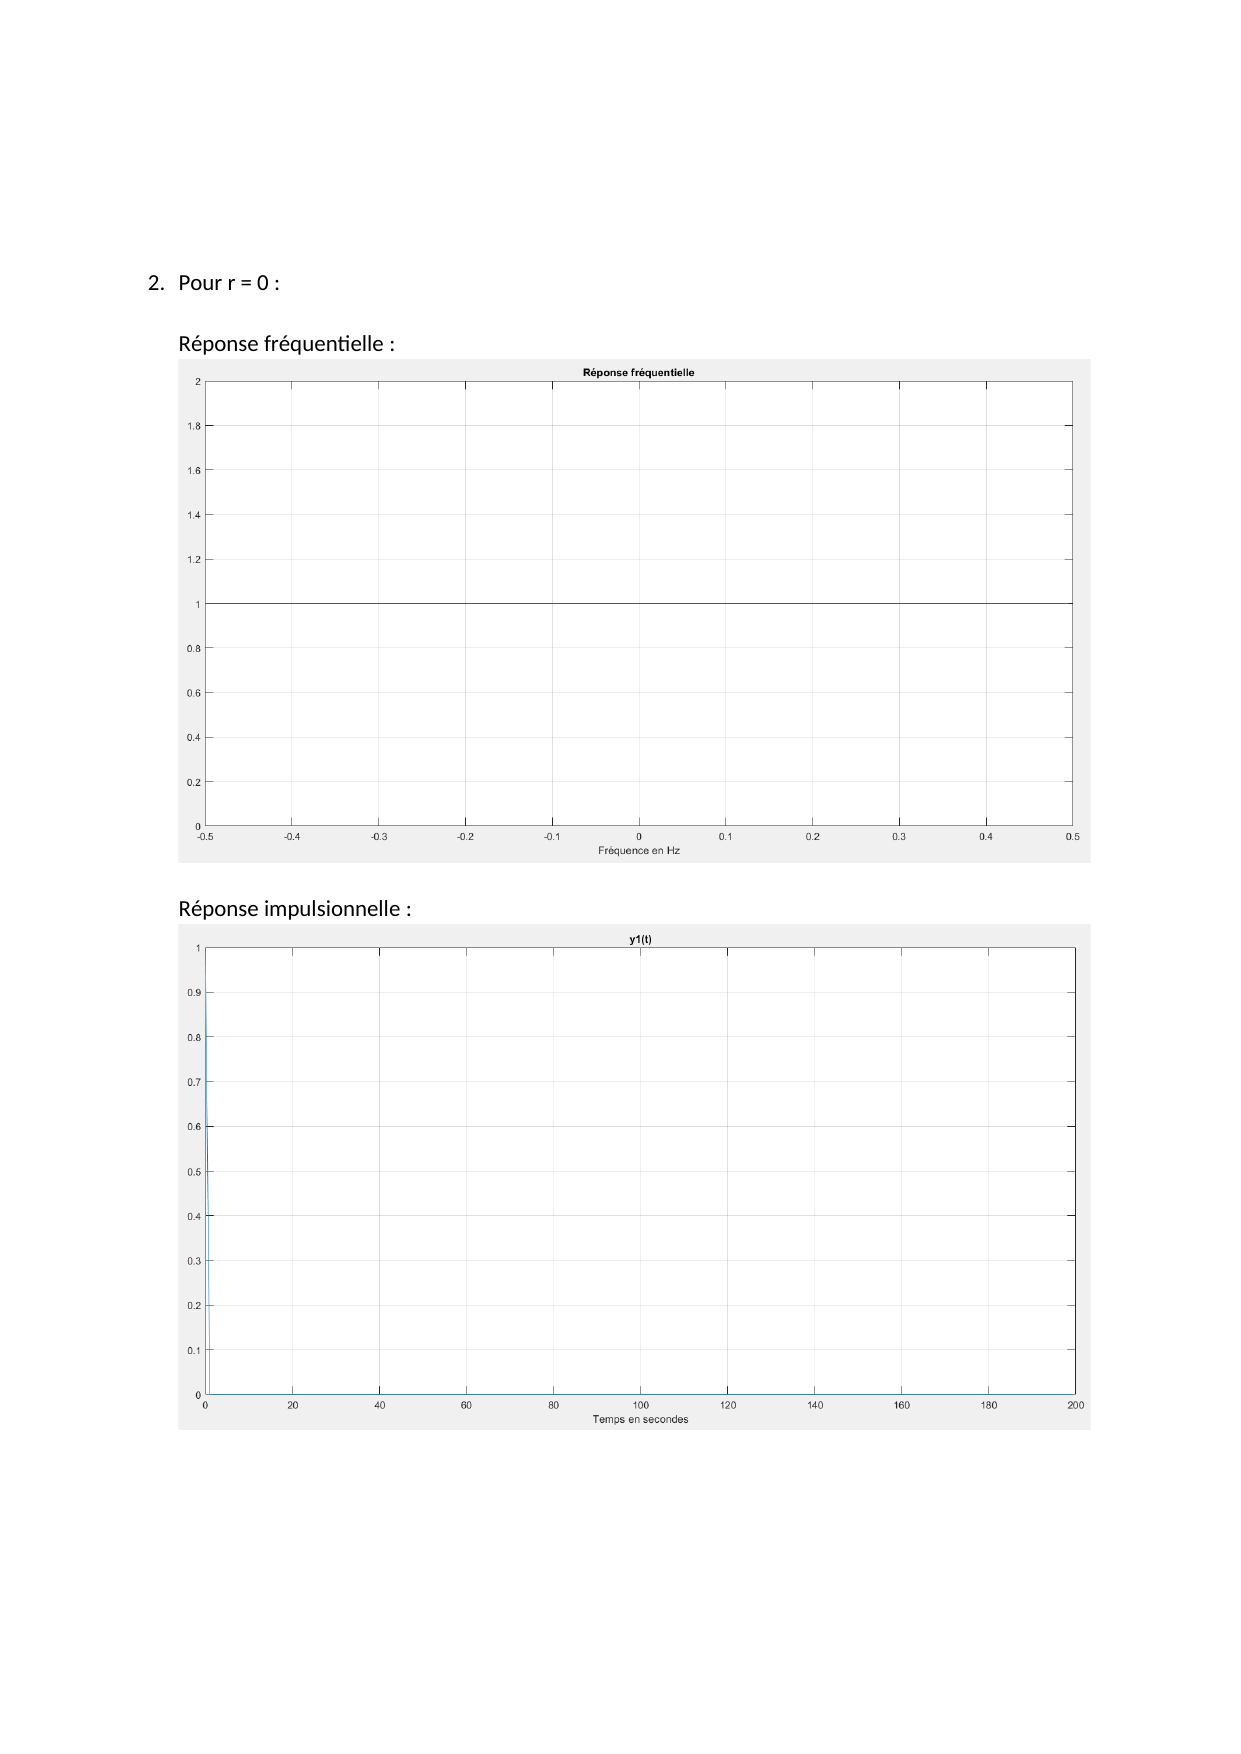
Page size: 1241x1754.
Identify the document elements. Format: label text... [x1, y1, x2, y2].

list Réponse impulsionnelle : [148, 894, 1093, 922]
picture [178, 924, 1091, 1430]
list 2. Pour r = 0 : [148, 268, 1093, 296]
list Réponse fréquentielle : [148, 329, 1093, 357]
picture [178, 359, 1091, 863]
